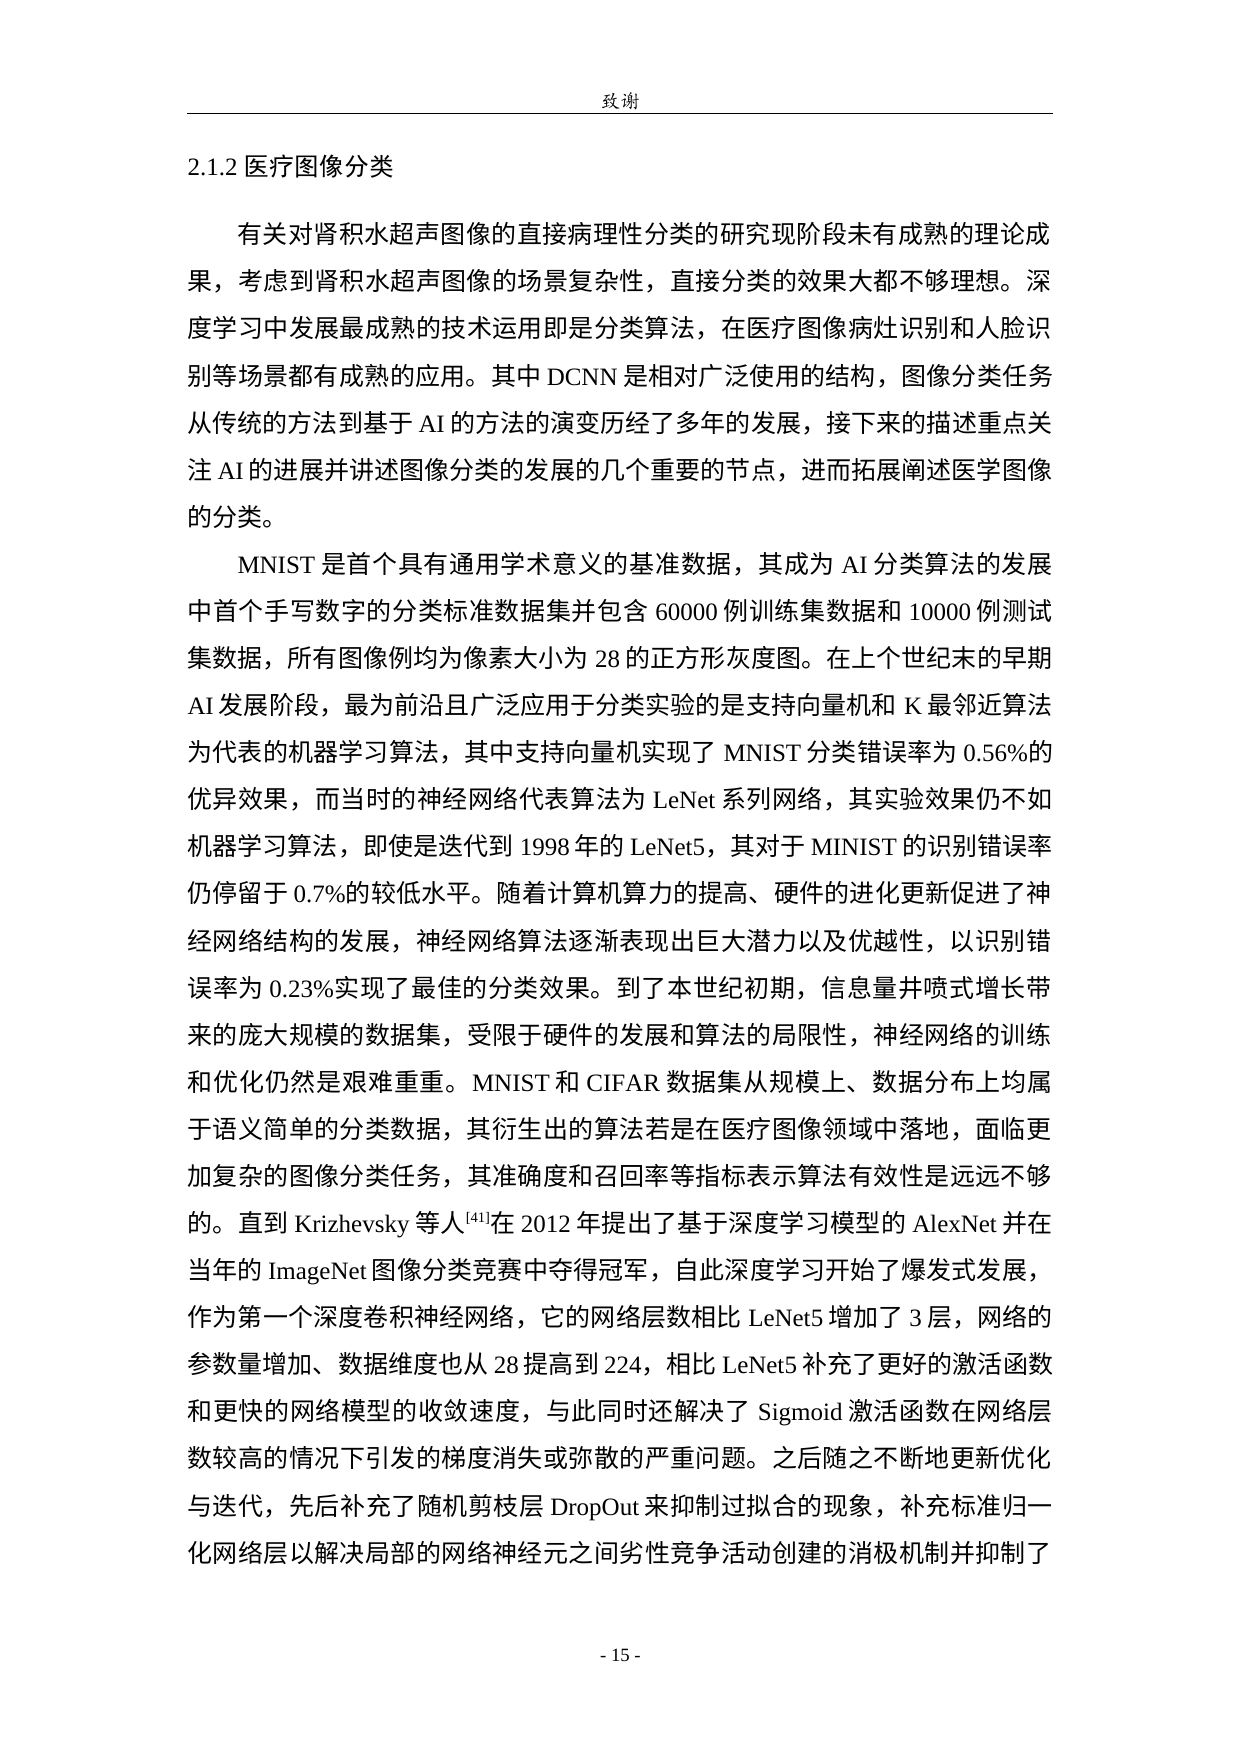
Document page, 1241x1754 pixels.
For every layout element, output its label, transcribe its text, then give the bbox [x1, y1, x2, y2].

subtitle 2.1.2 医疗图像分类 [187, 150, 1053, 180]
text 有关对肾积水超声图像的直接病理性分类的研究现阶段未有成熟的理论成果，考虑到肾积水超声图像的场景复杂性，直接分类的效果大都不够理想。深度学习中发展最成熟的技术运用即是分类算法，在医疗图像病灶识别和人脸识别等场景都有成熟的应用。其中DCNN是相对广泛使用的结构，图像分类任务从传统的方法到基于AI的方法的演变历经了多年的发展，接下来的描述重点关注AI的进展并讲述图像分类的发展的几个重要的节点，进而拓展阐述医学图像的分类。 [187, 215, 1053, 533]
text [187, 544, 1053, 1569]
